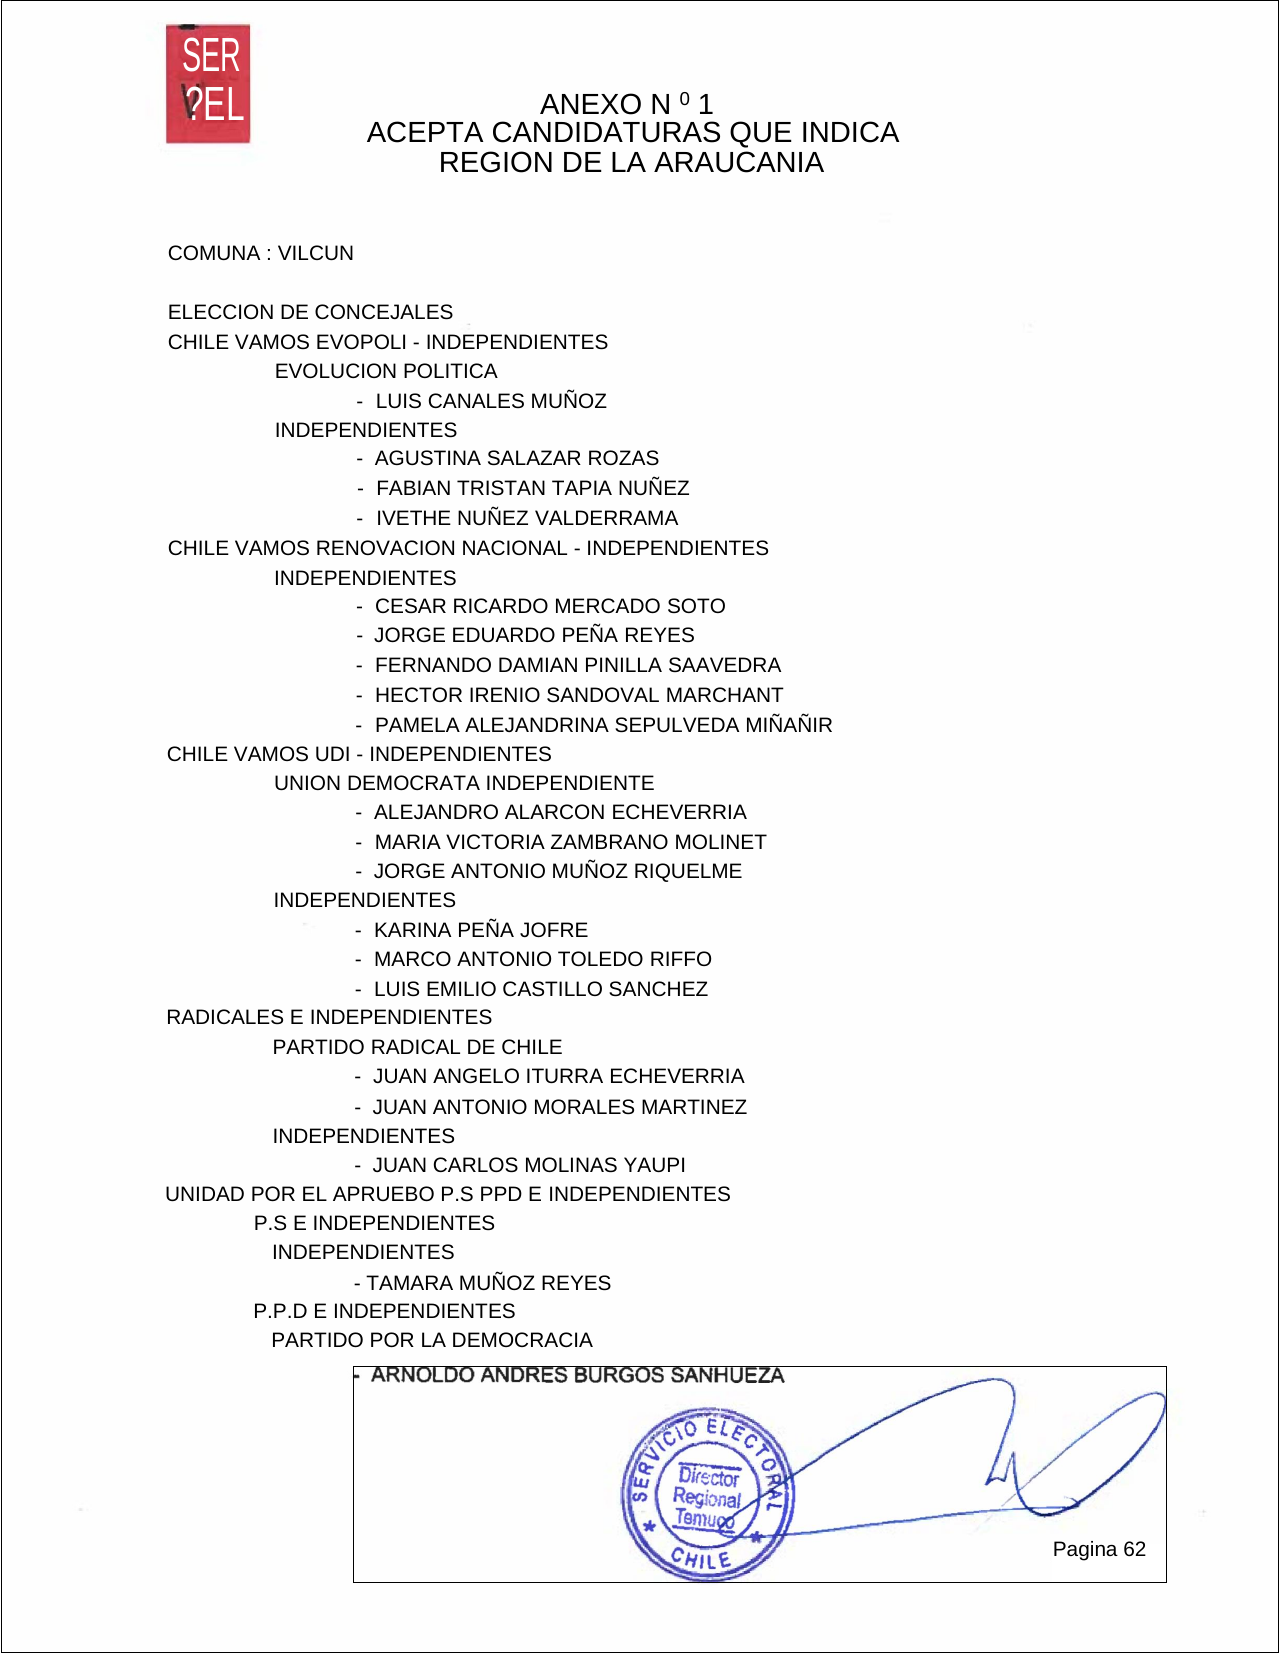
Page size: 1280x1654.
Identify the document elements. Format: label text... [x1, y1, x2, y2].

list JUAN CARLOS MOLINAS YAUPI UNIDAD POR EL APRUEBO P.S PPD E INDEPENDIENTES [165, 1152, 732, 1205]
text Pagina 62 [154, 1537, 1146, 1561]
text PARTIDO RADICAL DE CHILE [272, 1035, 1158, 1059]
picture [2, 1, 1278, 1652]
list HECTOR IRENIO SANDOVAL MARCHANT [356, 683, 1158, 707]
list JORGE EDUARDO PEÑA REYES [356, 623, 1158, 647]
list LUIS CANALES MUÑOZ INDEPENDIENTES [274, 389, 608, 442]
text CHILE VAMOS EVOPOLI - INDEPENDIENTES EVOLUCION POLITICA [168, 330, 611, 383]
list MARIA VICTORIA ZAMBRANO MOLINET [355, 829, 1158, 853]
text COMUNA : VILCUN ELECCION DE CONCEJALES [168, 207, 456, 323]
text - TAMARA MUÑOZ REYES [353, 1271, 1158, 1294]
list PAMELA ALEJANDRINA SEPULVEDA MIÑAÑIR CHILE VAMOS UDI - INDEPENDIENTES [167, 712, 834, 766]
list AGUSTINA SALAZAR ROZAS [356, 447, 1158, 470]
list MARCO ANTONIO TOLEDO RIFFO [354, 947, 1158, 971]
list JORGE ANTONIO MUÑOZ RIQUELME INDEPENDIENTES [273, 859, 743, 912]
list FERNANDO DAMIAN PINILLA SAAVEDRA [356, 653, 1158, 677]
list KARINA PEÑA JOFRE [354, 917, 1158, 941]
list IVETHE NUÑEZ VALDERRAMA [356, 506, 1158, 530]
text UNION DEMOCRATA INDEPENDIENTE [274, 771, 1158, 794]
text ACEPTA CANDIDATURAS QUE INDICA [362, 123, 742, 147]
subtitle SER [182, 32, 1158, 81]
list JUAN ANGELO ITURRA ECHEVERRIA [354, 1064, 1158, 1088]
text ?EL ANEXO N 0 1 [185, 81, 1158, 123]
list FABIAN TRISTAN TAPIA NUÑEZ [357, 476, 1158, 500]
text P.P.D E INDEPENDIENTES PARTIDO POR LA DEMOCRACIA [253, 1299, 595, 1352]
text CHILE VAMOS RENOVACION NACIONAL - INDEPENDIENTES INDEPENDIENTES [168, 536, 772, 589]
text P.S E INDEPENDIENTES INDEPENDIENTES [253, 1211, 498, 1264]
list LUIS EMILIO CASTILLO SANCHEZ RADICALES E INDEPENDIENTES [166, 976, 709, 1029]
text ACEPTA CANDIDATURAS QUE INDICA [742, 123, 904, 147]
text REGION DE LA ARAUCANIA [359, 147, 904, 179]
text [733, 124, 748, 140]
list JUAN ANTONIO MORALES MARTINEZ INDEPENDIENTES [272, 1094, 748, 1147]
list CESAR RICARDO MERCADO SOTO [356, 596, 1158, 618]
list ALEJANDRO ALARCON ECHEVERRIA [355, 800, 1158, 824]
